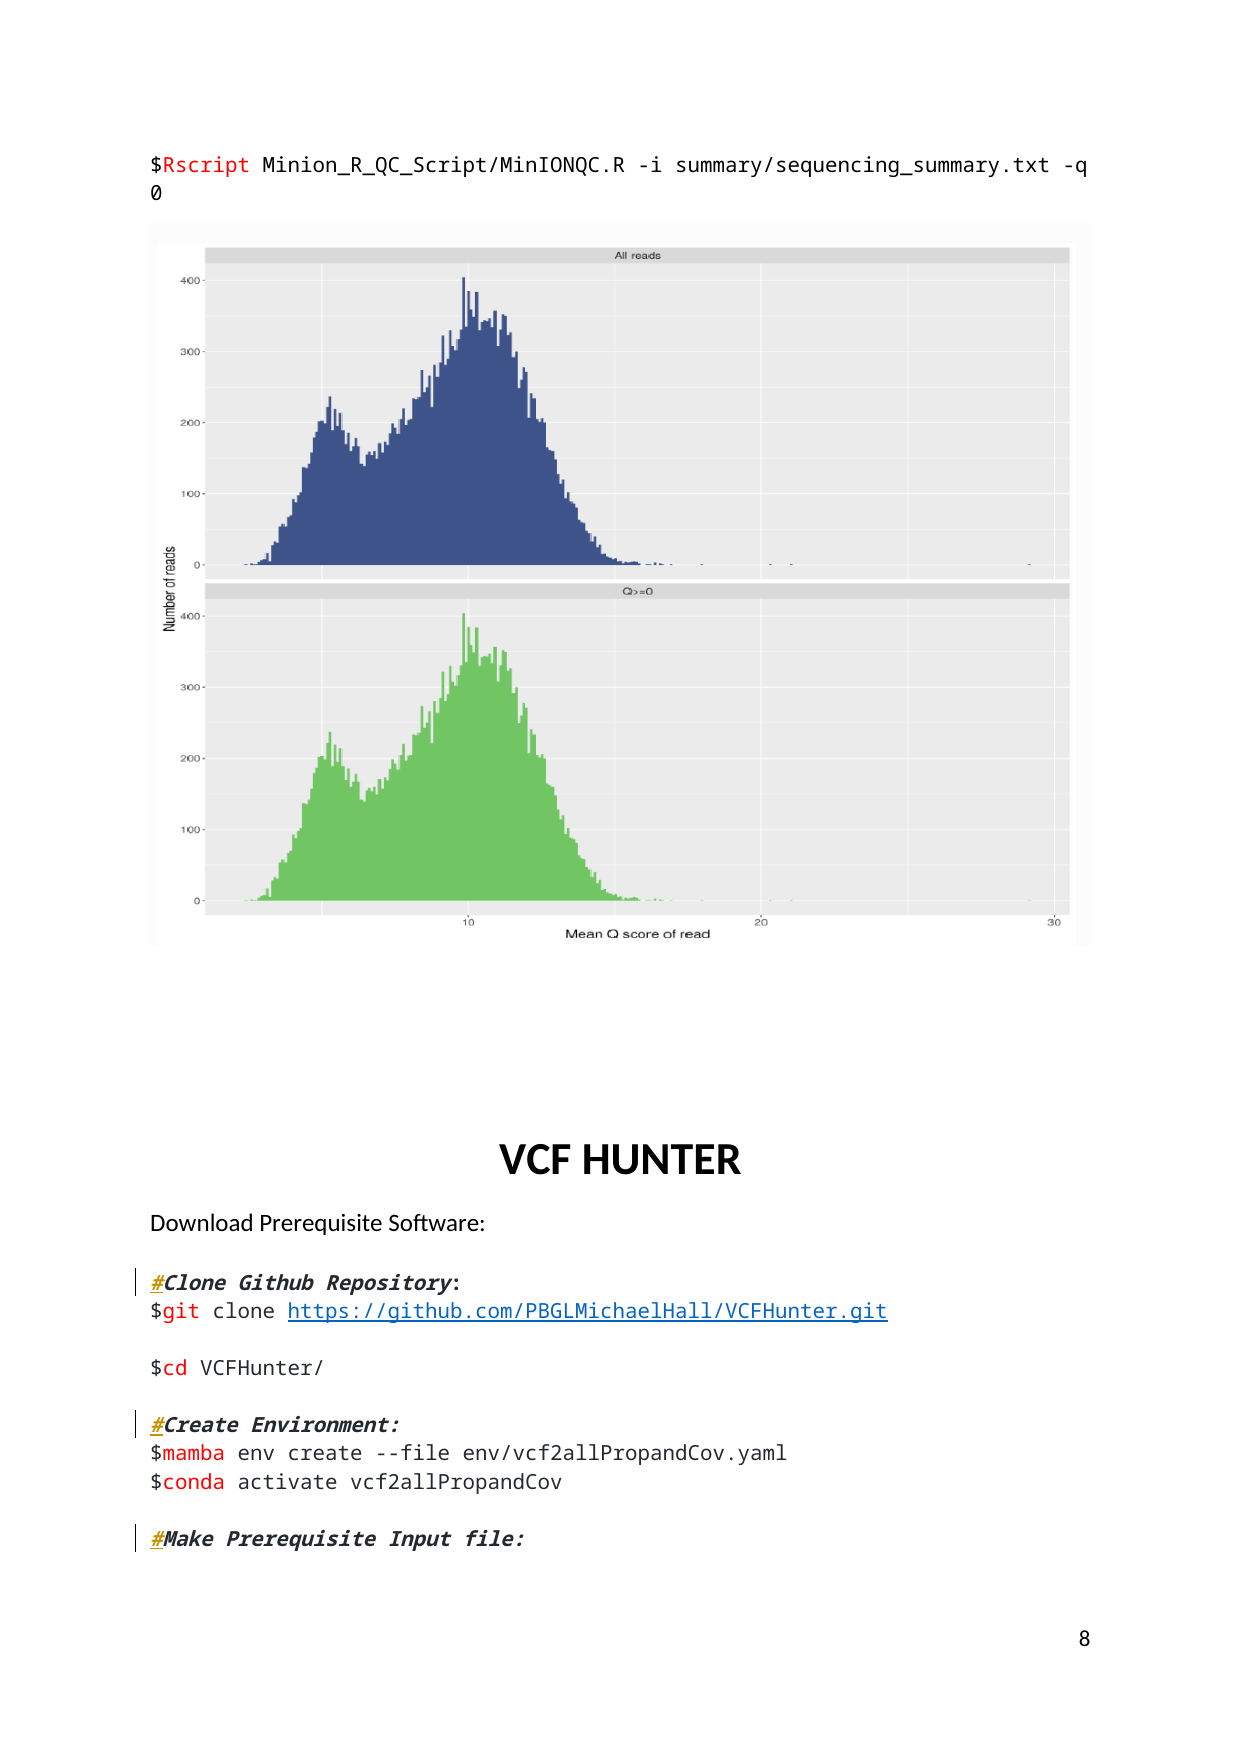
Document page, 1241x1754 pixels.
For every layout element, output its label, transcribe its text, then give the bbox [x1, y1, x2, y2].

text $cd VCFHunter/ [150, 1353, 1090, 1381]
text Make Prerequisite Input file: [150, 1524, 1090, 1552]
text Download Prerequisite Software: [150, 1207, 1090, 1237]
text $mamba env create --file env/vcf2allPropandCov.yaml [150, 1438, 1090, 1467]
text VCF HUNTER [150, 1130, 1090, 1186]
text Create Environment: [150, 1410, 1090, 1438]
text Clone Github Repository: [150, 1268, 1090, 1296]
text $conda activate vcf2allPropandCov [150, 1467, 1090, 1495]
text $Rscript Minion_R_QC_Script/MinIONQC.R -i summary/sequencing_summary.txt -q 0 [150, 150, 1090, 207]
picture [150, 223, 1090, 946]
text $git clone https://github.com/PBGLMichaelHall/VCFHunter.git [150, 1296, 1090, 1324]
